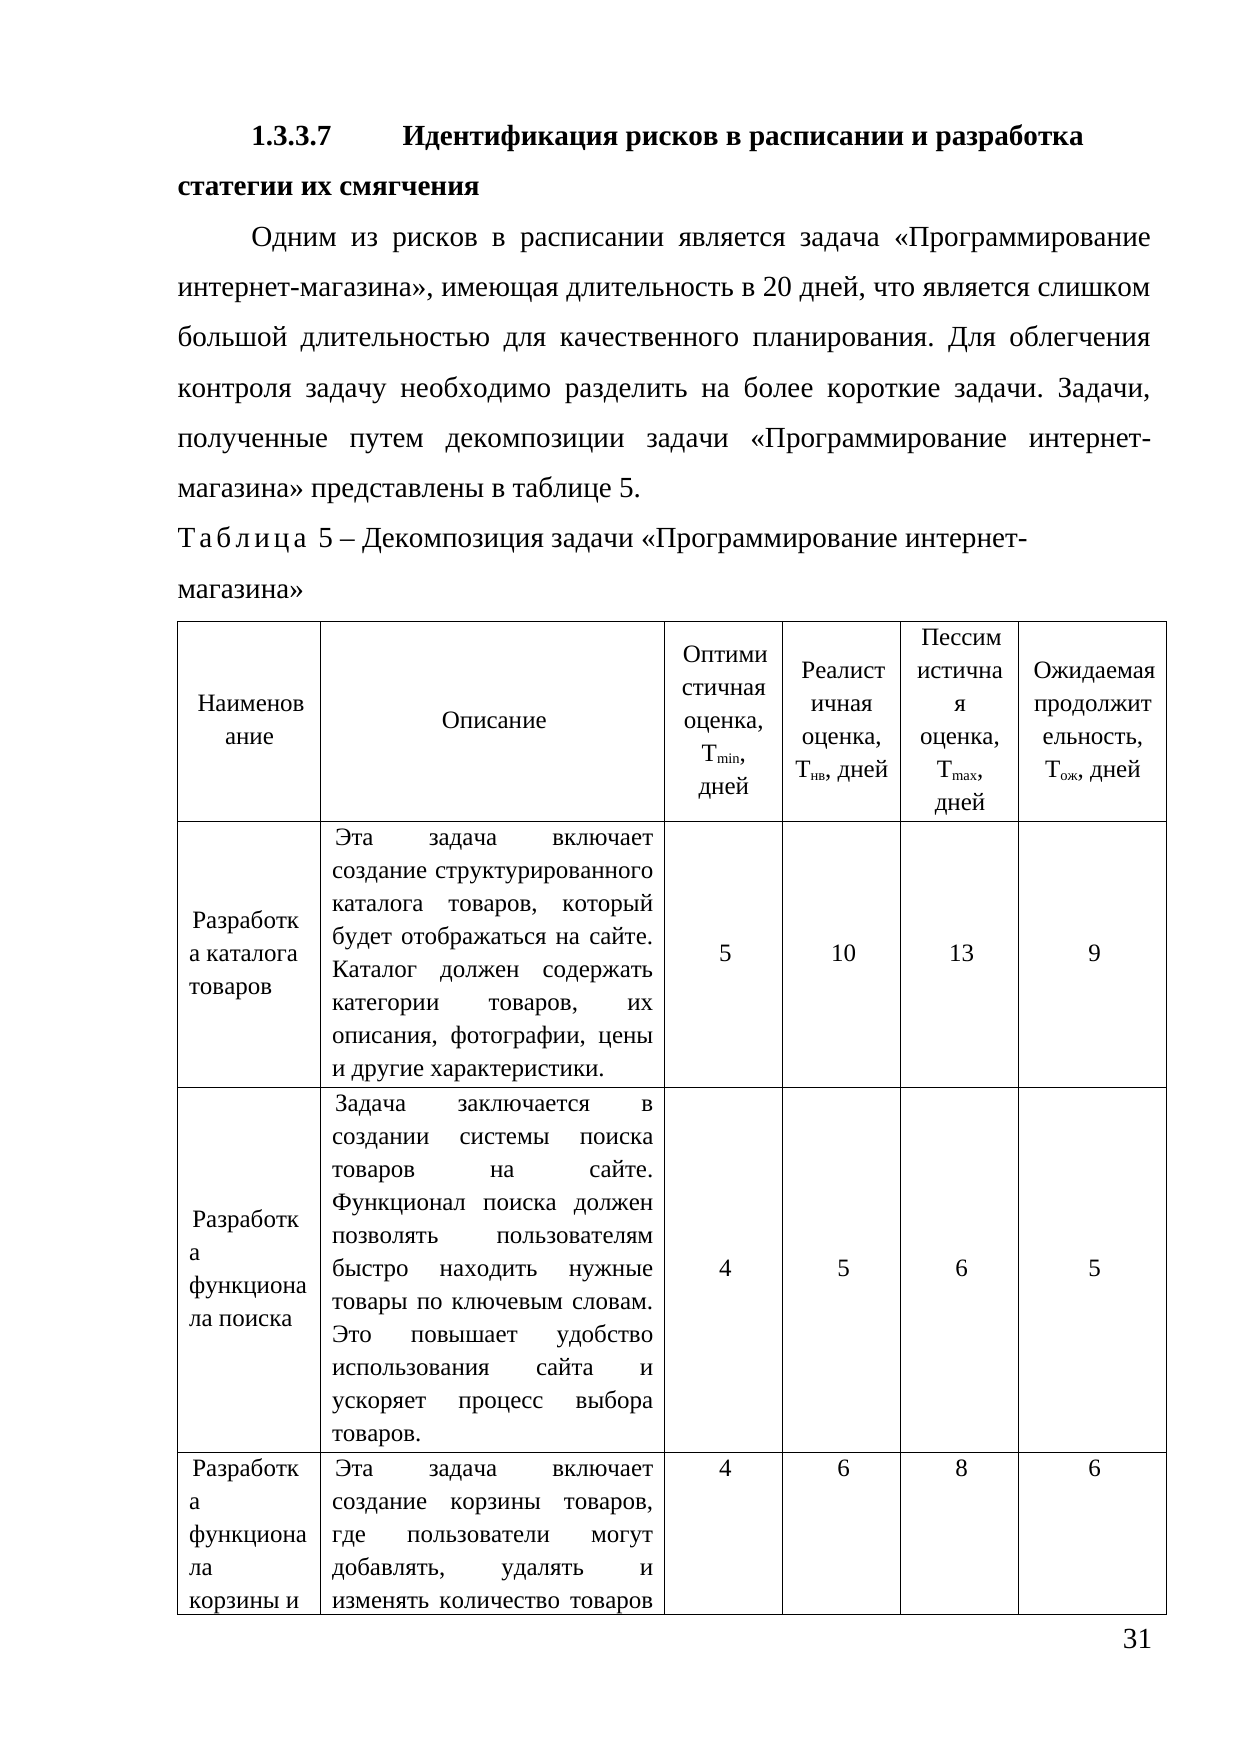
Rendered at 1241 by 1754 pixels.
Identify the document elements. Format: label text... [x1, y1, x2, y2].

table_cell Разработка функционала поиска [178, 1088, 320, 1452]
table_cell 6 [901, 1088, 1018, 1452]
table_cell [321, 1453, 664, 1614]
table_header Наименование [178, 622, 320, 821]
table_cell Задача заключается в создании системы поиска товаров на сайте. Функционал поиска должен позволять пользователям быстро находить нужные товары по ключевым словам. Это повышает удобство использования сайта и ускоряет процесс выбора товаров. [321, 1088, 664, 1452]
table_cell 5 [783, 1088, 900, 1452]
table_cell Эта задача включает создание структурированного каталога товаров, который будет отображаться на сайте. Каталог должен содержать категории товаров, их описания, фотографии, цены и другие характеристики. [321, 822, 664, 1087]
table_header Пессимистичная оценка, Tmax, дней [901, 622, 1018, 821]
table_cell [178, 1453, 320, 1614]
table_cell 9 [1019, 822, 1166, 1087]
text Одним из рисков в расписании является задача «Программирование интернет-магазина», имеющая длительность в 20 дней, что является слишком большой длительностью для качественного планирования. Для облегчения контроля задачу необходимо разделить на более короткие задачи. Задачи, полученные путем декомпозиции задачи «Программирование интернет-магазина» представлены в таблице 5. [177, 219, 1152, 504]
table_cell 10 [783, 822, 900, 1087]
table_header Оптимистичная оценка, Tmin, дней [665, 622, 782, 821]
table_cell Разработка каталога товаров [178, 822, 320, 1087]
table_cell 6 [1019, 1453, 1166, 1614]
text Таблица 5 – Декомпозиция задачи «Программирование интернет-магазина» [177, 521, 1152, 604]
table_cell 13 [901, 822, 1018, 1087]
table_cell 6 [783, 1453, 900, 1614]
table_header Реалистичная оценка, Tнв, дней [783, 622, 900, 821]
table_cell 5 [1019, 1088, 1166, 1452]
table_cell 8 [901, 1453, 1018, 1614]
list Идентификация рисков в расписании и разработка статегии их смягчения [177, 118, 1152, 202]
table_header Описание [321, 622, 664, 821]
table_cell 5 [665, 822, 782, 1087]
table_cell 4 [665, 1088, 782, 1452]
table_cell 4 [665, 1453, 782, 1614]
table_header Ожидаемая продолжительность, Tож, дней [1019, 622, 1166, 821]
